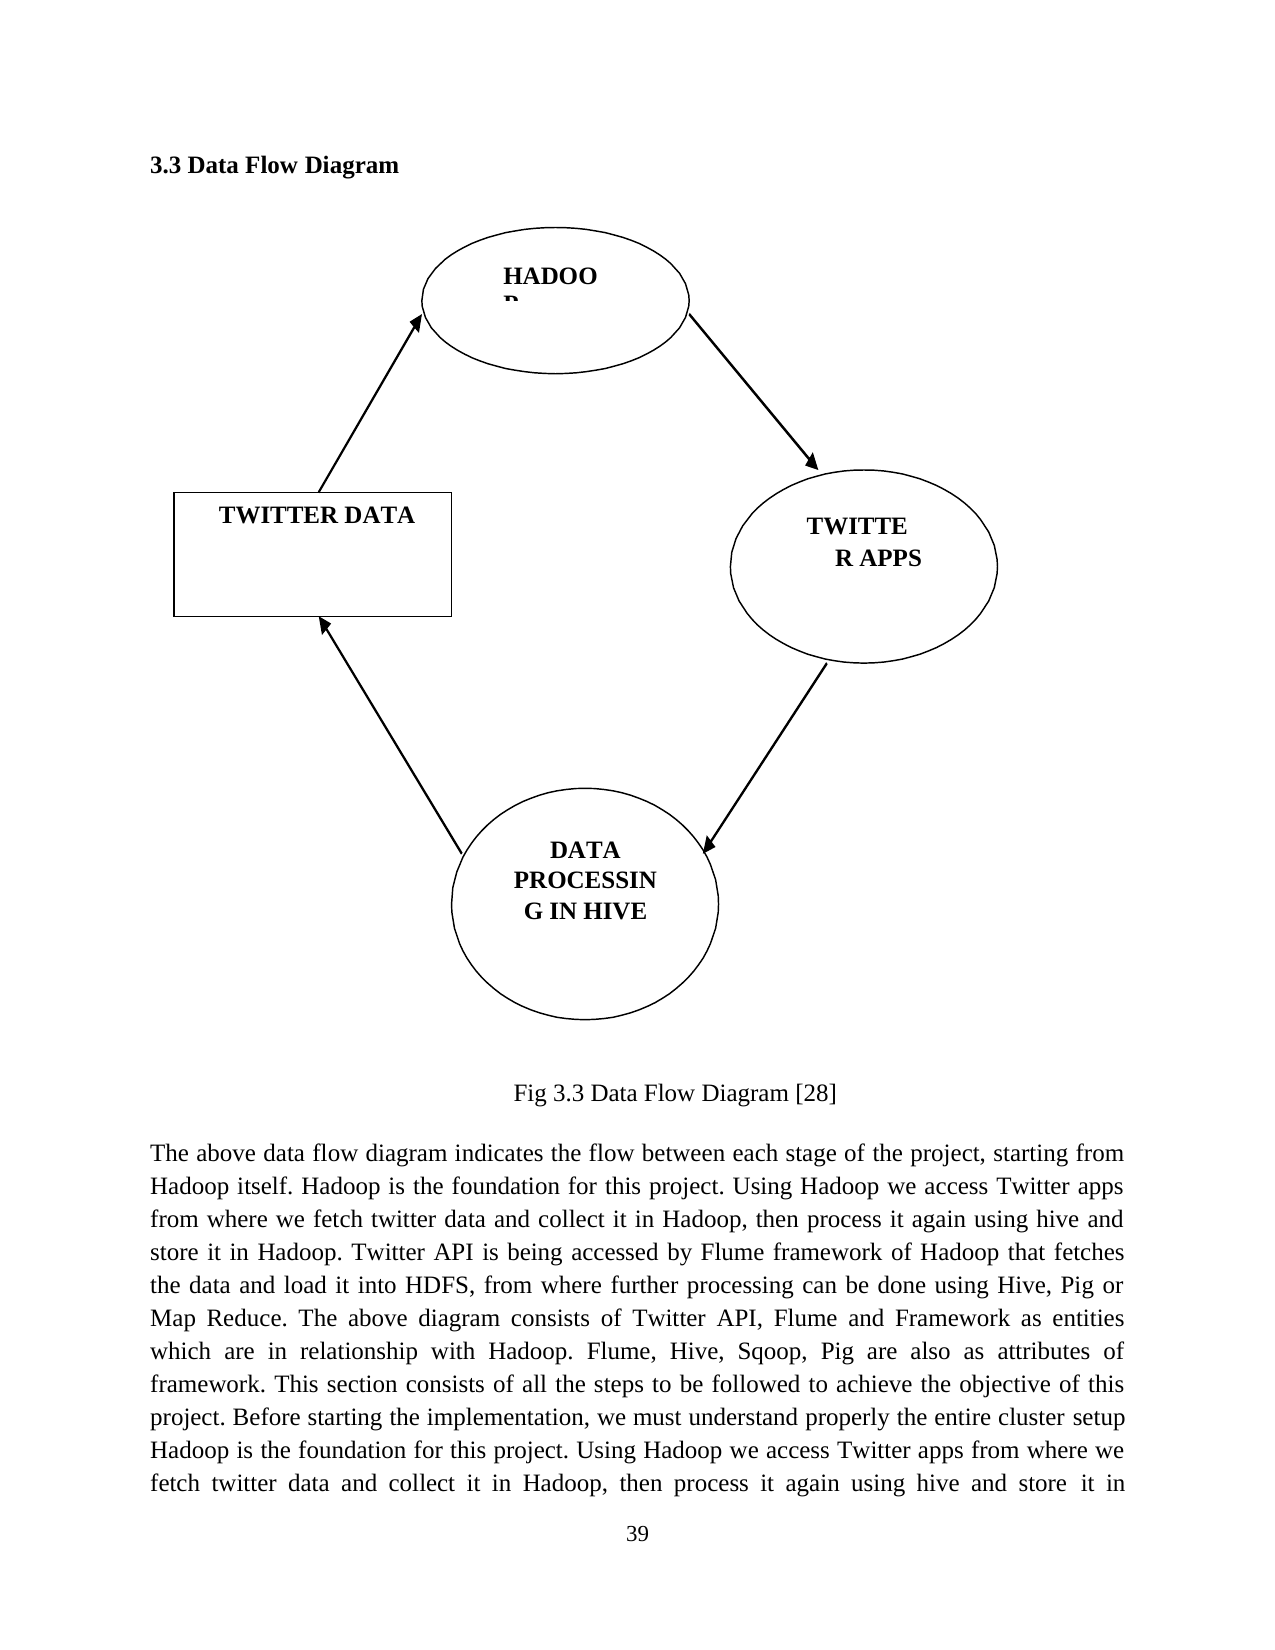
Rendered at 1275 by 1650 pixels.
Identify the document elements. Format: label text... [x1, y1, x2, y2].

subtitle Data Flow Diagram [150, 150, 1210, 179]
text Fig 3.3 Data Flow Diagram [28] [139, 1078, 1210, 1107]
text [150, 1138, 1125, 1497]
